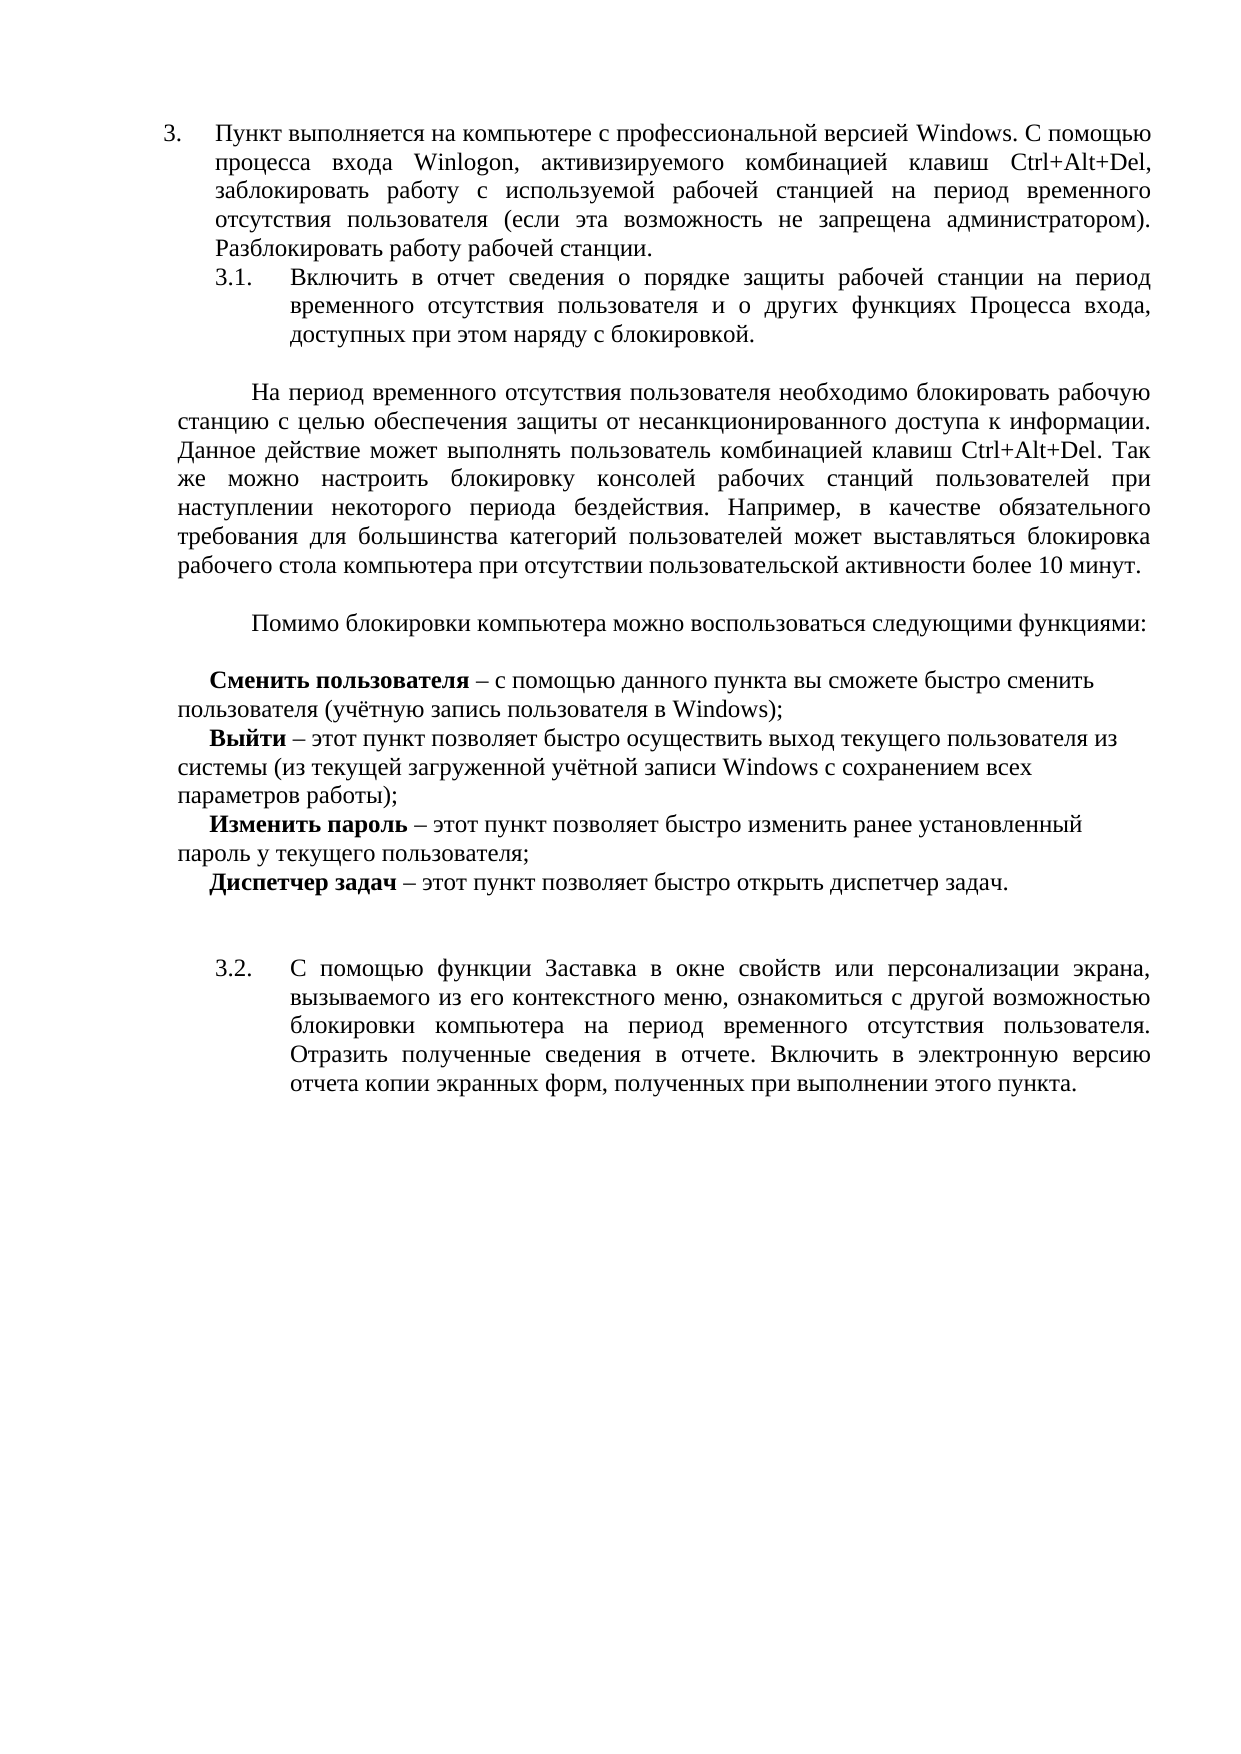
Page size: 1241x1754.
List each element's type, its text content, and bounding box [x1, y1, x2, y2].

list Пункт выполняется на компьютере с профессиональной версией Windows. С помощью процесса входа Winlogon, активизируемого комбинацией клавиш Ctrl+Alt+Del, заблокировать работу с используемой рабочей станцией на период временного отсутствия пользователя (если эта возможность не запрещена администратором). Разблокировать работу рабочей станции. [163, 118, 1152, 262]
list Включить в отчет сведения о порядке защиты рабочей станции на период временного отсутствия пользователя и о других функциях Процесса входа, доступных при этом наряду с блокировкой. [215, 262, 1152, 348]
list С помощью функции Заставка в окне свойств или персонализации экрана, вызываемого из его контекстного меню, ознакомиться с другой возможностью блокировки компьютера на период временного отсутствия пользователя. Отразить полученные сведения в отчете. Включить в электронную версию отчета копии экранных форм, полученных при выполнении этого пункта. [215, 953, 1152, 1097]
text На период временного отсутствия пользователя необходимо блокировать рабочую станцию с целью обеспечения защиты от несанкционированного доступа к информации. Данное действие может выполнять пользователь комбинацией клавиш Ctrl+Alt+Del. Так же можно настроить блокировку консолей рабочих станций пользователей при наступлении некоторого периода бездействия. Например, в качестве обязательного требования для большинства категорий пользователей может выставляться блокировка рабочего стола компьютера при отсутствии пользовательской активности более 10 минут. [177, 377, 1152, 578]
text  Сменить пользователя – с помощью данного пункта вы сможете быстро сменить пользователя (учётную запись пользователя в Windows); [177, 666, 1152, 723]
text  Диспетчер задач – этот пункт позволяет быстро открыть диспетчер задач. [177, 867, 1152, 896]
text  Выйти – этот пункт позволяет быстро осуществить выход текущего пользователя из системы (из текущей загруженной учётной записи Windows с сохранением всех параметров работы); [177, 723, 1152, 809]
text  Изменить пароль – этот пункт позволяет быстро изменить ранее установленный пароль у текущего пользователя; [177, 809, 1152, 867]
text Помимо блокировки компьютера можно воспользоваться следующими функциями: [177, 608, 1152, 636]
